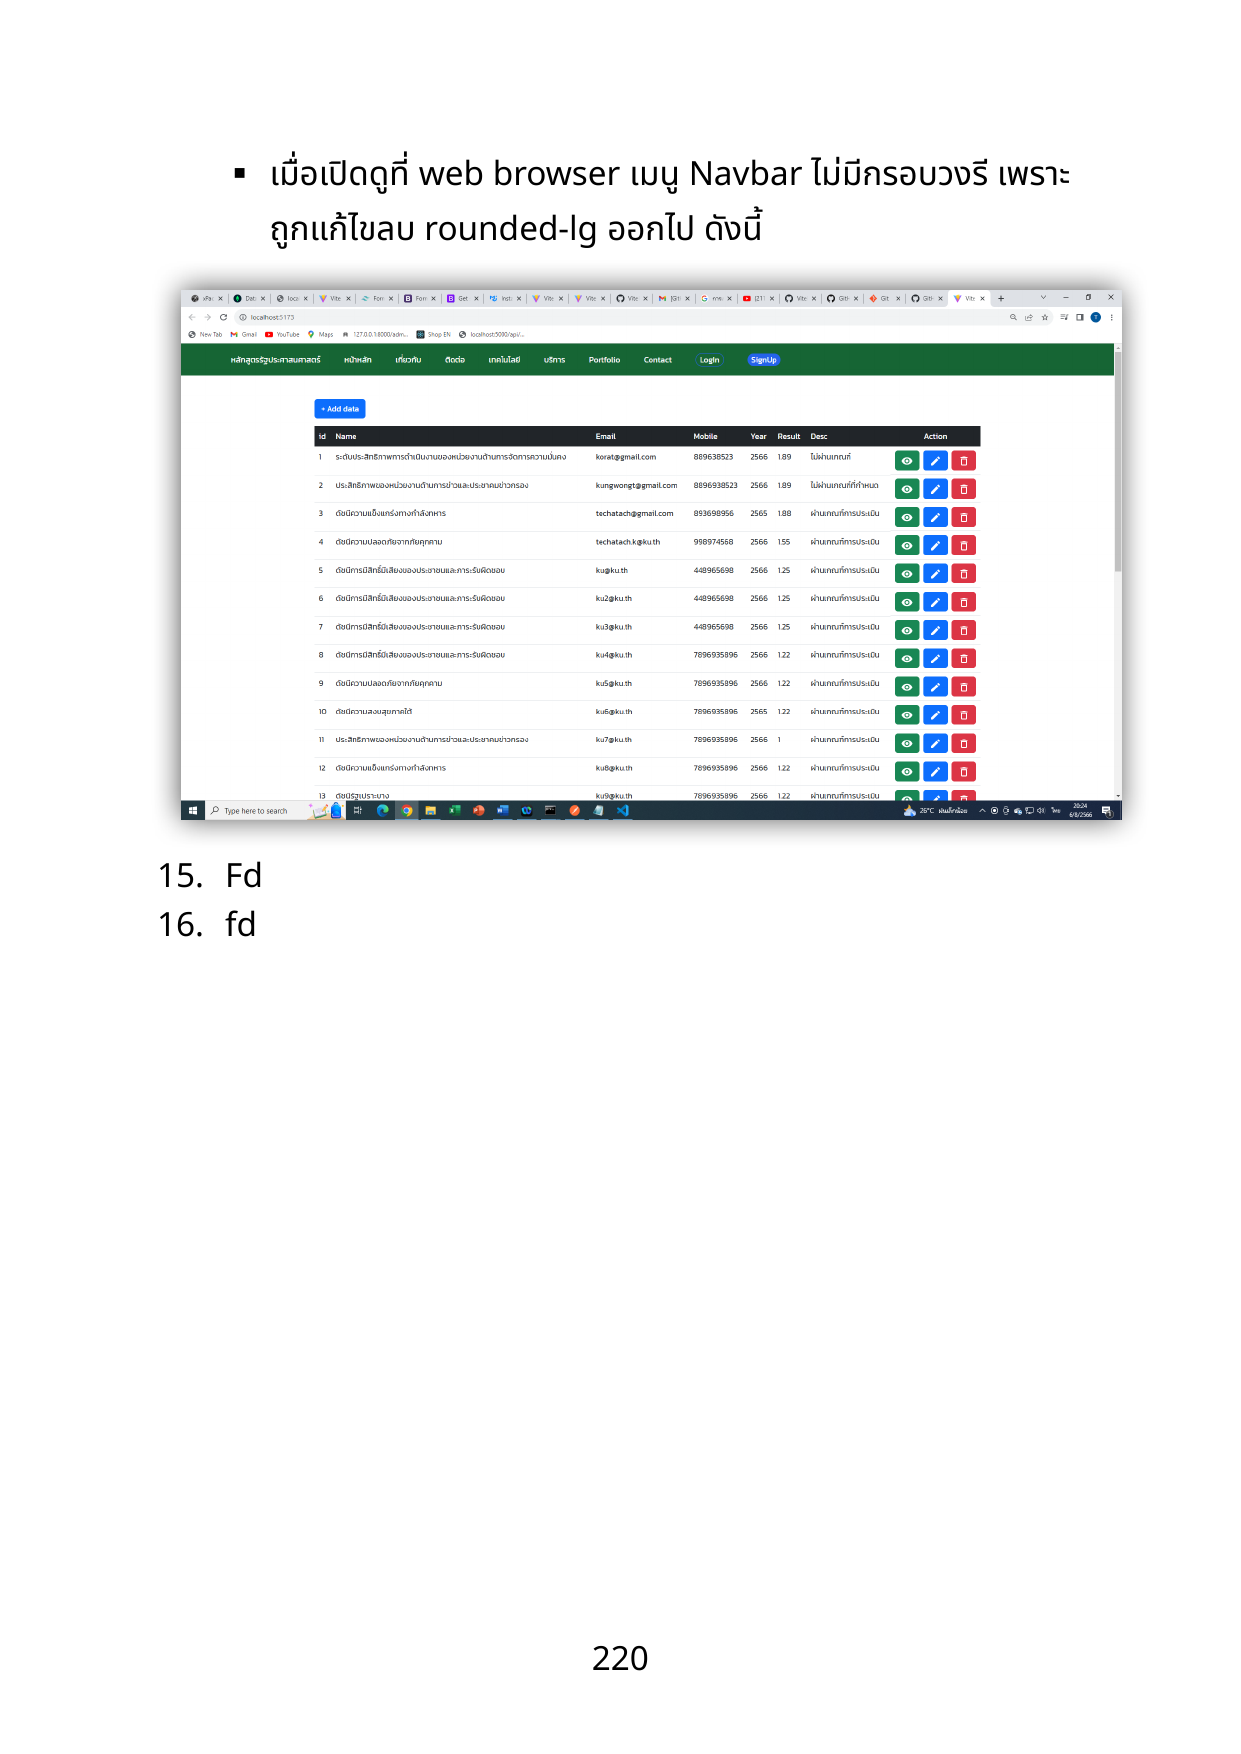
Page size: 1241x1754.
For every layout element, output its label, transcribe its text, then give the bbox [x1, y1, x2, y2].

list fd [157, 901, 1090, 946]
picture [181, 290, 1122, 820]
list เมื่อเปิดดูที่ web browser เมนู Navbar ไม่มีกรอบวงรี เพราะถูกแก้ไขลบ rounded-lg ออกไป ดังนี้ [232, 150, 1090, 255]
list Fd [157, 852, 1090, 897]
